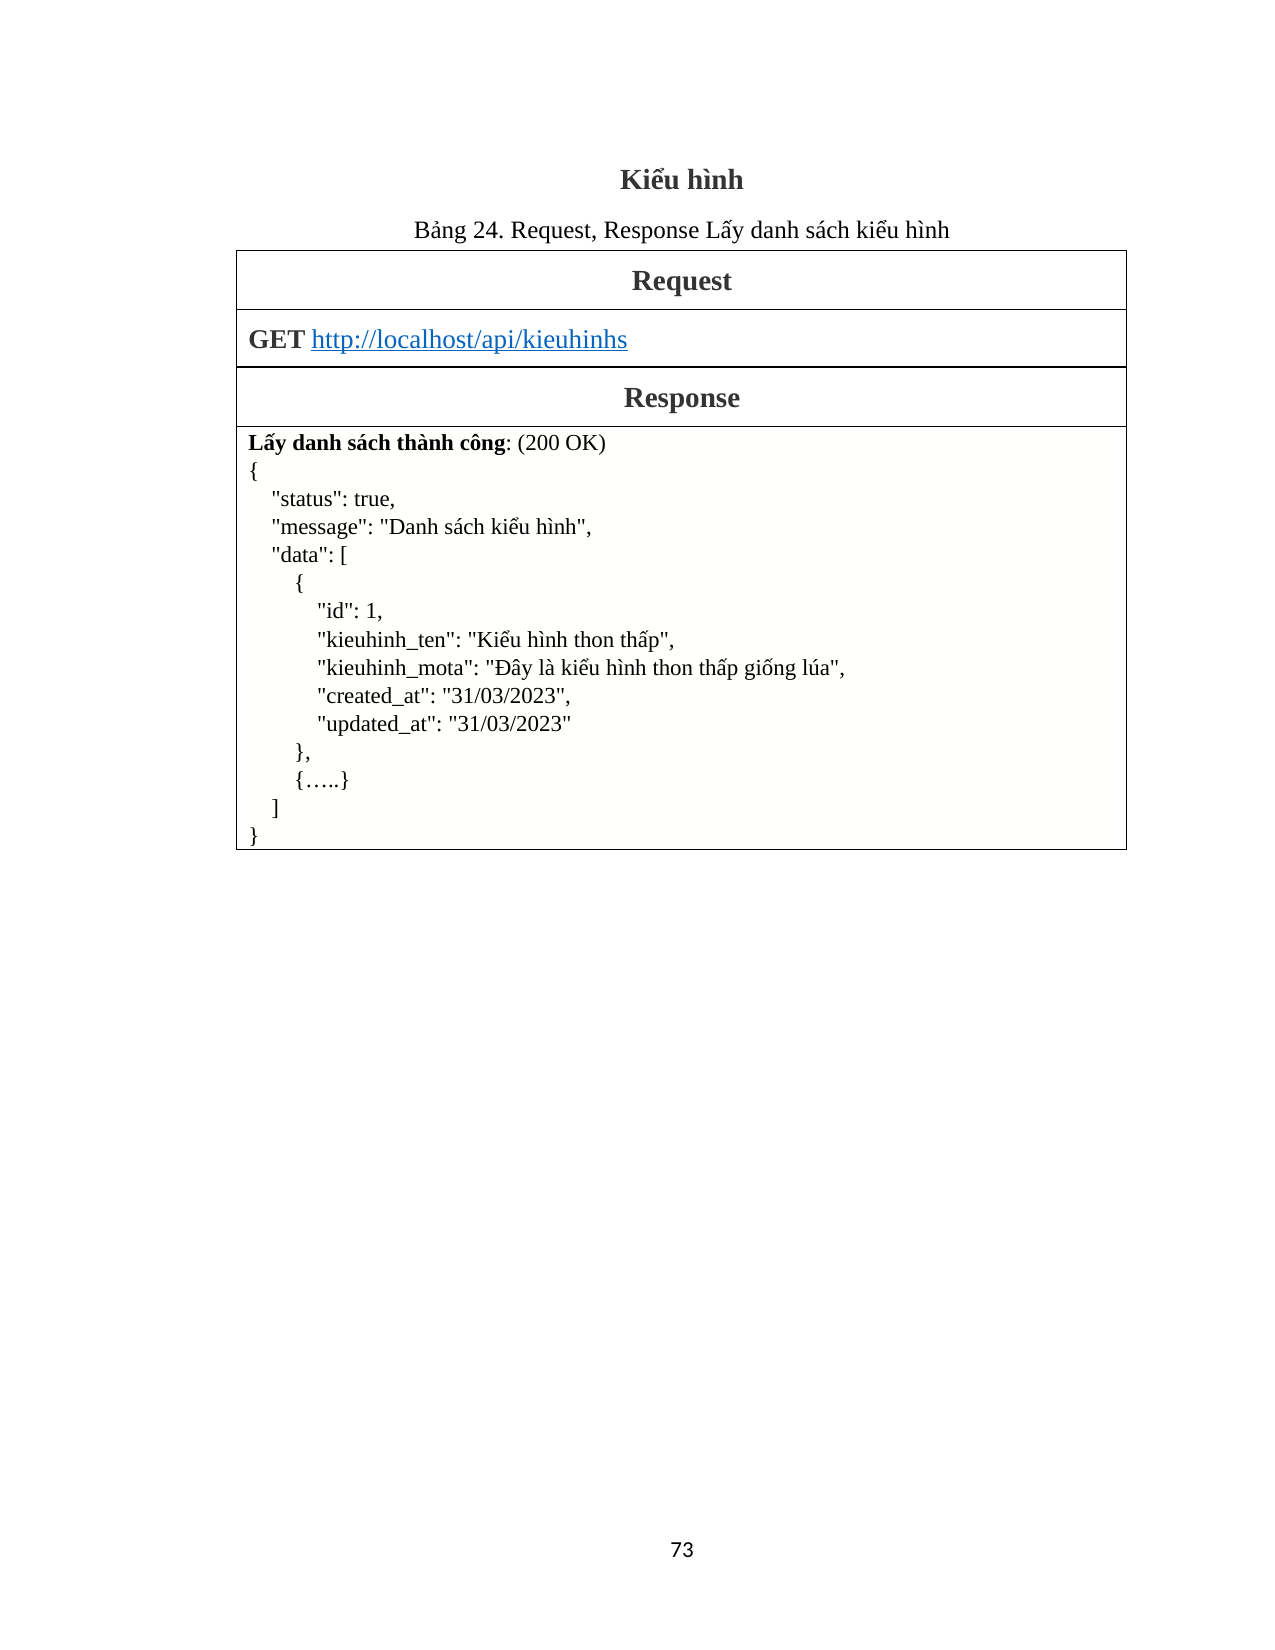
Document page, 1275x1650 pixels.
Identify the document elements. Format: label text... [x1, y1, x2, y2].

table_header Request [237, 251, 1126, 309]
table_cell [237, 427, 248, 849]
text Kiểu hình [236, 162, 1127, 196]
table_cell Response [237, 368, 1126, 426]
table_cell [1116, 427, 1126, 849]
table_cell GET http://localhost/api/kieuhinhs [237, 310, 1126, 366]
